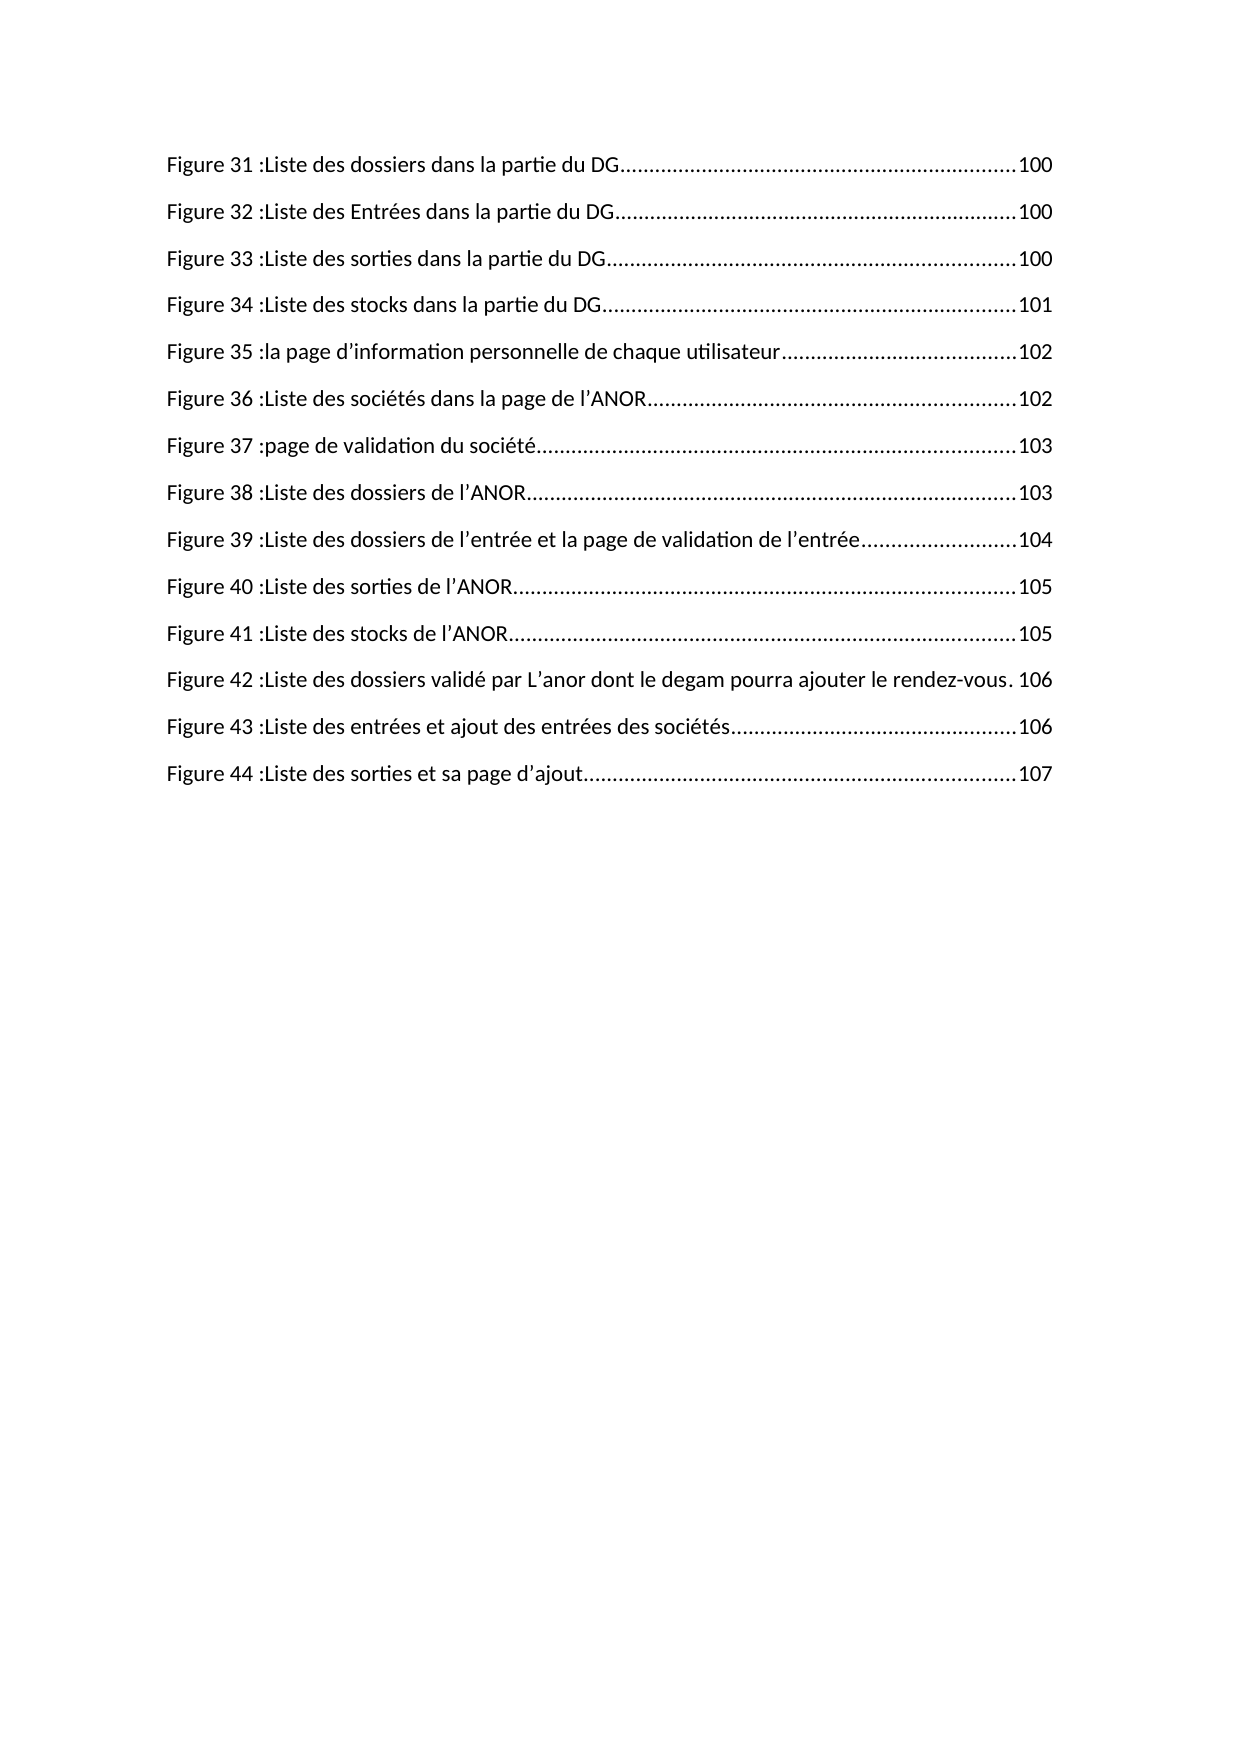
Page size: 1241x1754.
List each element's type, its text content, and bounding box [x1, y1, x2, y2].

text Figure 38 :Liste des dossiers de l’ANOR 103 [167, 478, 1053, 506]
text Figure 43 :Liste des entrées et ajout des entrées des sociétés 106 [167, 712, 1053, 741]
text Figure 35 :la page d’information personnelle de chaque utilisateur 102 [167, 337, 1053, 366]
text Figure 39 :Liste des dossiers de l’entrée et la page de validation de l’entrée 104 [167, 525, 1053, 553]
text Figure 33 :Liste des sorties dans la partie du DG 100 [167, 244, 1053, 272]
text Figure 34 :Liste des stocks dans la partie du DG 101 [167, 291, 1053, 319]
text Figure 31 :Liste des dossiers dans la partie du DG 100 [167, 150, 1053, 178]
text Figure 42 :Liste des dossiers validé par L’anor dont le degam pourra ajouter le rendez-vous 106 [167, 666, 1053, 694]
text Figure 40 :Liste des sorties de l’ANOR 105 [167, 572, 1053, 600]
text Figure 41 :Liste des stocks de l’ANOR 105 [167, 619, 1053, 647]
text Figure 44 :Liste des sorties et sa page d’ajout 107 [167, 759, 1053, 787]
text Figure 37 :page de validation du société 103 [167, 431, 1053, 459]
text Figure 36 :Liste des sociétés dans la page de l’ANOR 102 [167, 384, 1053, 412]
text Figure 32 :Liste des Entrées dans la partie du DG 100 [167, 197, 1053, 225]
